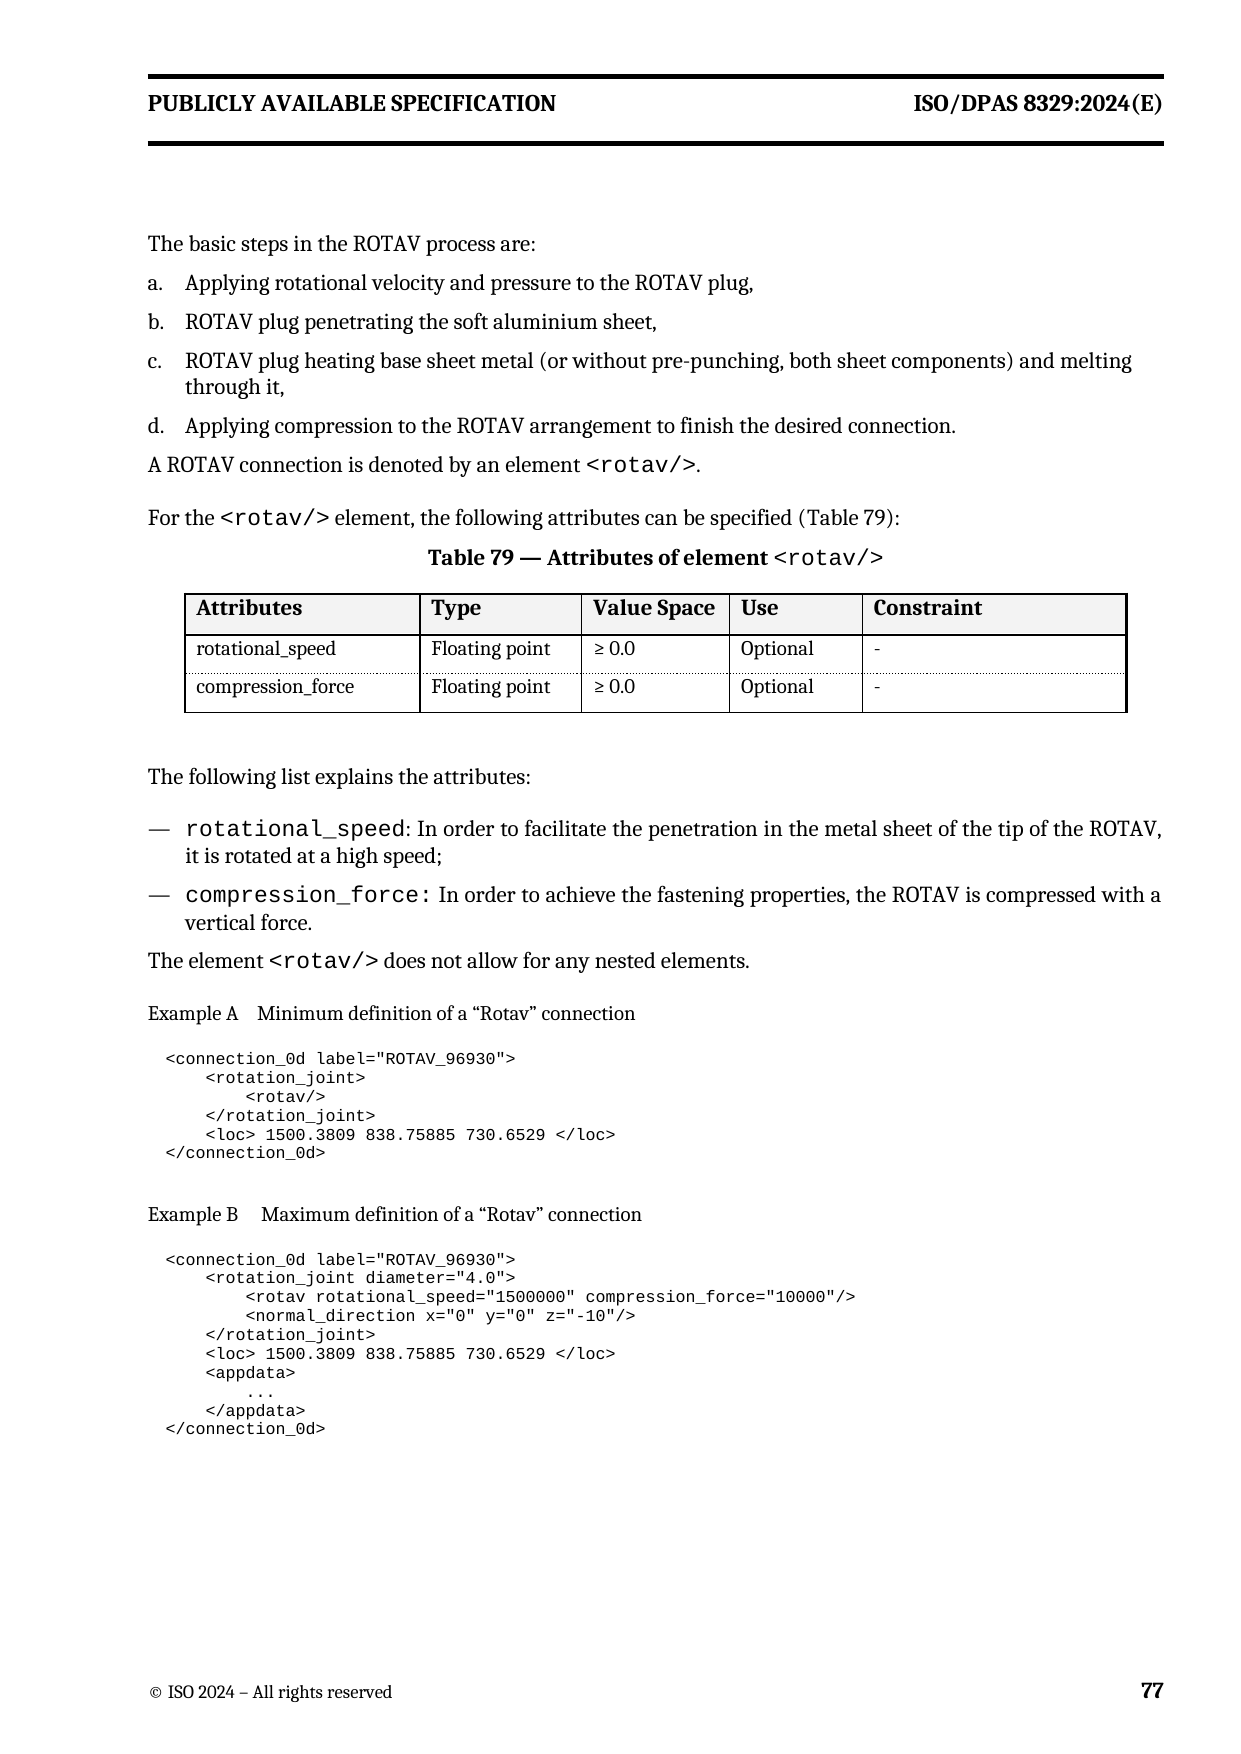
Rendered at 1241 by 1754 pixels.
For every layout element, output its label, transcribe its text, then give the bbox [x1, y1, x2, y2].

list compression_force: In order to achieve the fastening properties, the ROTAV is compressed with a vertical force. [148, 882, 1163, 936]
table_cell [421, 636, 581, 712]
text <connection_0d label="ROTAV_96930"> [165, 1051, 1146, 1069]
text </rotation_joint> [165, 1107, 1146, 1126]
text <rotav/> [165, 1088, 1146, 1107]
text <normal_direction x="0" y="0" z="-10"/> [165, 1308, 1146, 1327]
list ROTAV plug heating base sheet metal (or without pre-punching, both sheet components) and melting through it, [147, 348, 1163, 400]
text </rotation_joint> [165, 1327, 1146, 1346]
list Applying rotational velocity and pressure to the ROTAV plug, [147, 270, 1163, 296]
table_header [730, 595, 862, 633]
list rotational_speed: In order to facilitate the penetration in the metal sheet of the tip of the ROTAV, it is rotated at a high speed; [148, 815, 1163, 869]
text <rotav rotational_speed="1500000" compression_force="10000"/> [165, 1289, 1146, 1308]
text The following list explains the attributes: [148, 764, 1163, 790]
text <rotation_joint diameter="4.0"> [165, 1270, 1146, 1289]
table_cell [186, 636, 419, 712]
text Table 79 — Attributes of element <rotav/> [148, 544, 1163, 572]
list ROTAV plug penetrating the soft aluminium sheet, [147, 309, 1163, 335]
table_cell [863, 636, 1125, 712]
text </connection_0d> [165, 1421, 1146, 1440]
text For the <rotav/> element, the following attributes can be specified (Table 79): [148, 504, 1163, 532]
text <loc> 1500.3809 838.75885 730.6529 </loc> [165, 1126, 1146, 1145]
text ... [165, 1383, 1146, 1402]
text <appdata> [165, 1364, 1146, 1383]
text </appdata> [165, 1402, 1146, 1421]
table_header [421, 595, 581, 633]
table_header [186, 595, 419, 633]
text The element <rotav/> does not allow for any nested elements. [148, 948, 1163, 976]
text Example B Maximum definition of a “Rotav” connection [148, 1201, 1163, 1226]
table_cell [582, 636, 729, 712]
text <rotation_joint> [165, 1069, 1146, 1088]
text </connection_0d> [165, 1145, 1146, 1164]
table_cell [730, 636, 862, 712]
text The basic steps in the ROTAV process are: [148, 231, 1163, 257]
text <connection_0d label="ROTAV_96930"> [165, 1251, 1146, 1270]
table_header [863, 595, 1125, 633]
text Example A Minimum definition of a “Rotav” connection [148, 1001, 1163, 1026]
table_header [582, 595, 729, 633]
text A ROTAV connection is denoted by an element <rotav/>. [148, 452, 1163, 479]
list Applying compression to the ROTAV arrangement to finish the desired connection. [148, 413, 1163, 439]
text <loc> 1500.3809 838.75885 730.6529 </loc> [165, 1346, 1146, 1364]
